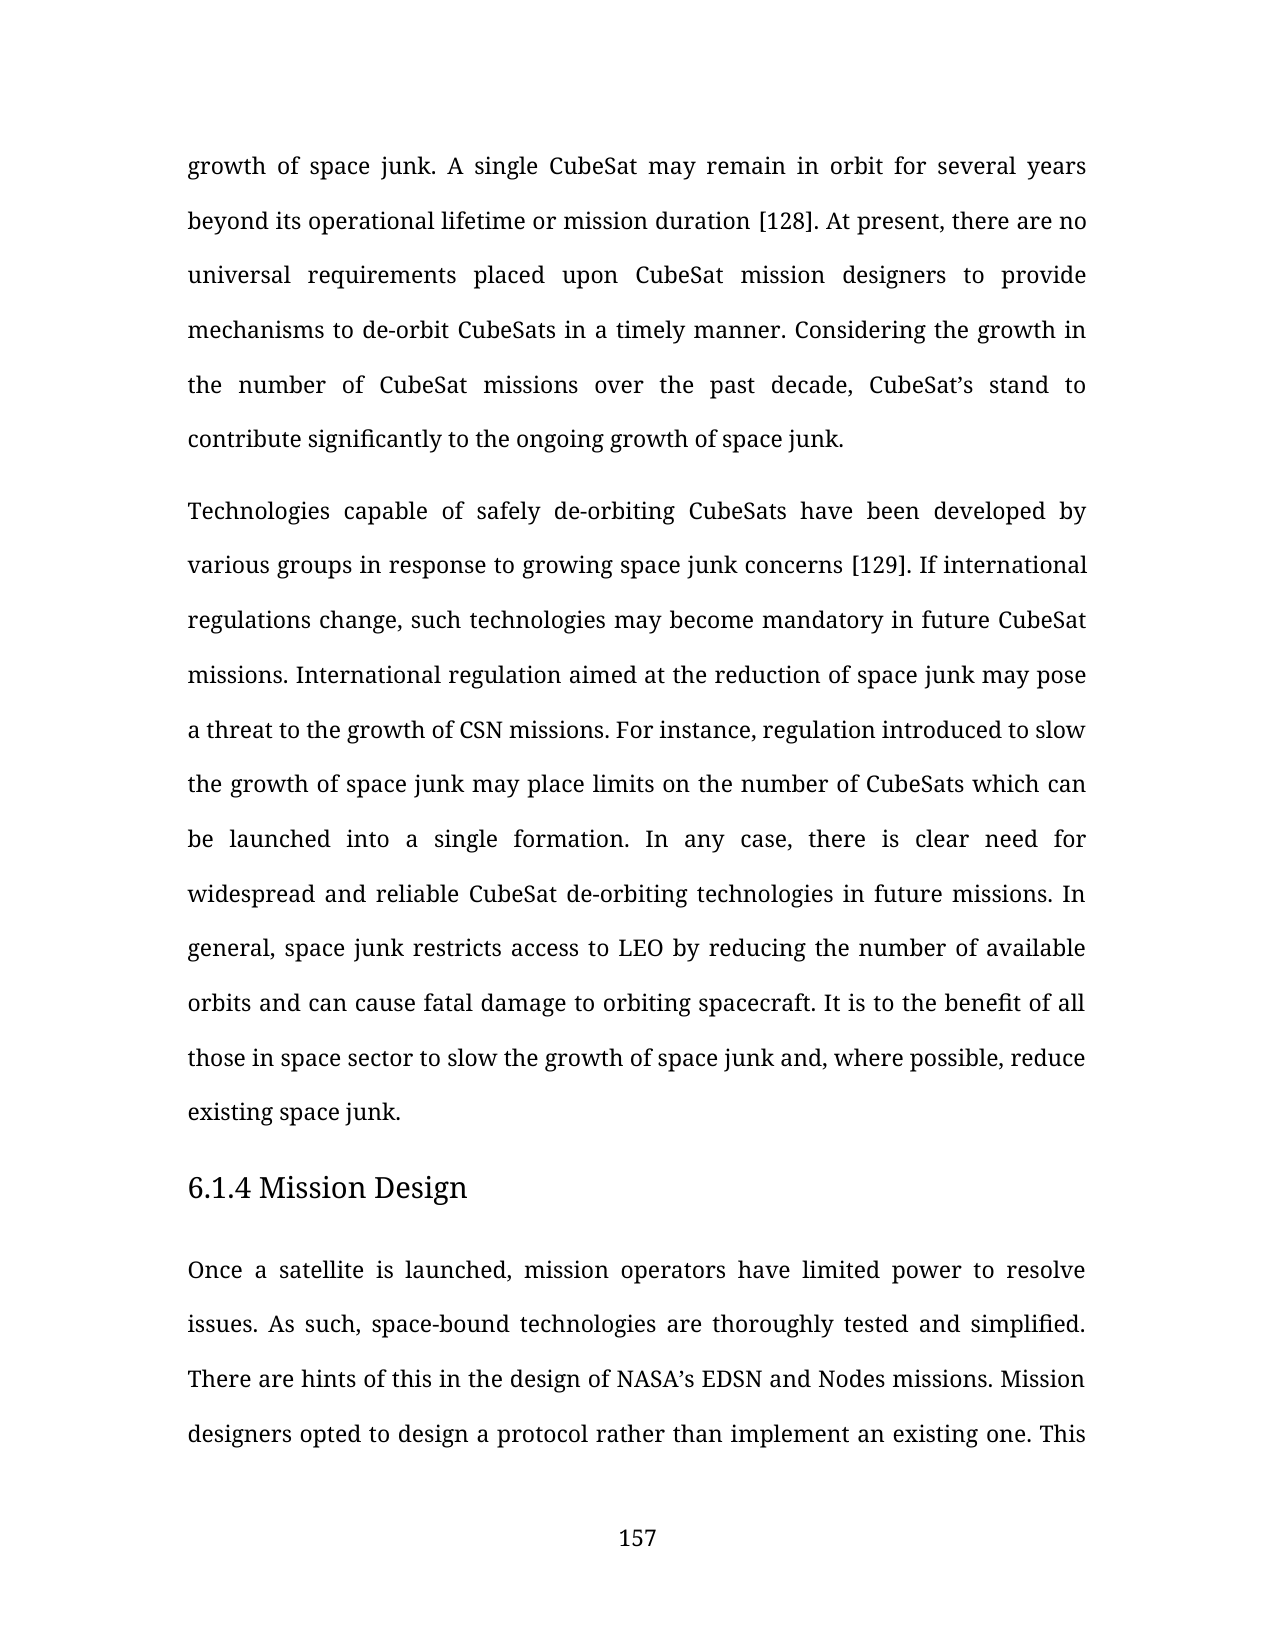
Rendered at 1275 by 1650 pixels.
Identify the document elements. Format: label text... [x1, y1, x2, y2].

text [187, 150, 1087, 455]
text Technologies capable of safely de-orbiting CubeSats have been developed by various groups in response to growing space junk concerns [129]. If international regulations change, such technologies may become mandatory in future CubeSat missions. International regulation aimed at the reduction of space junk may pose a threat to the growth of CSN missions. For instance, regulation introduced to slow the growth of space junk may place limits on the number of CubeSats which can be launched into a single formation. In any case, there is clear need for widespread and reliable CubeSat de-orbiting technologies in future missions. In general, space junk restricts access to LEO by reducing the number of available orbits and can cause fatal damage to orbiting spacecraft. It is to the benefit of all those in space sector to slow the growth of space junk and, where possible, reduce existing space junk. [187, 495, 1087, 1128]
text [187, 1254, 1087, 1449]
subtitle Mission Design [187, 1168, 1087, 1207]
